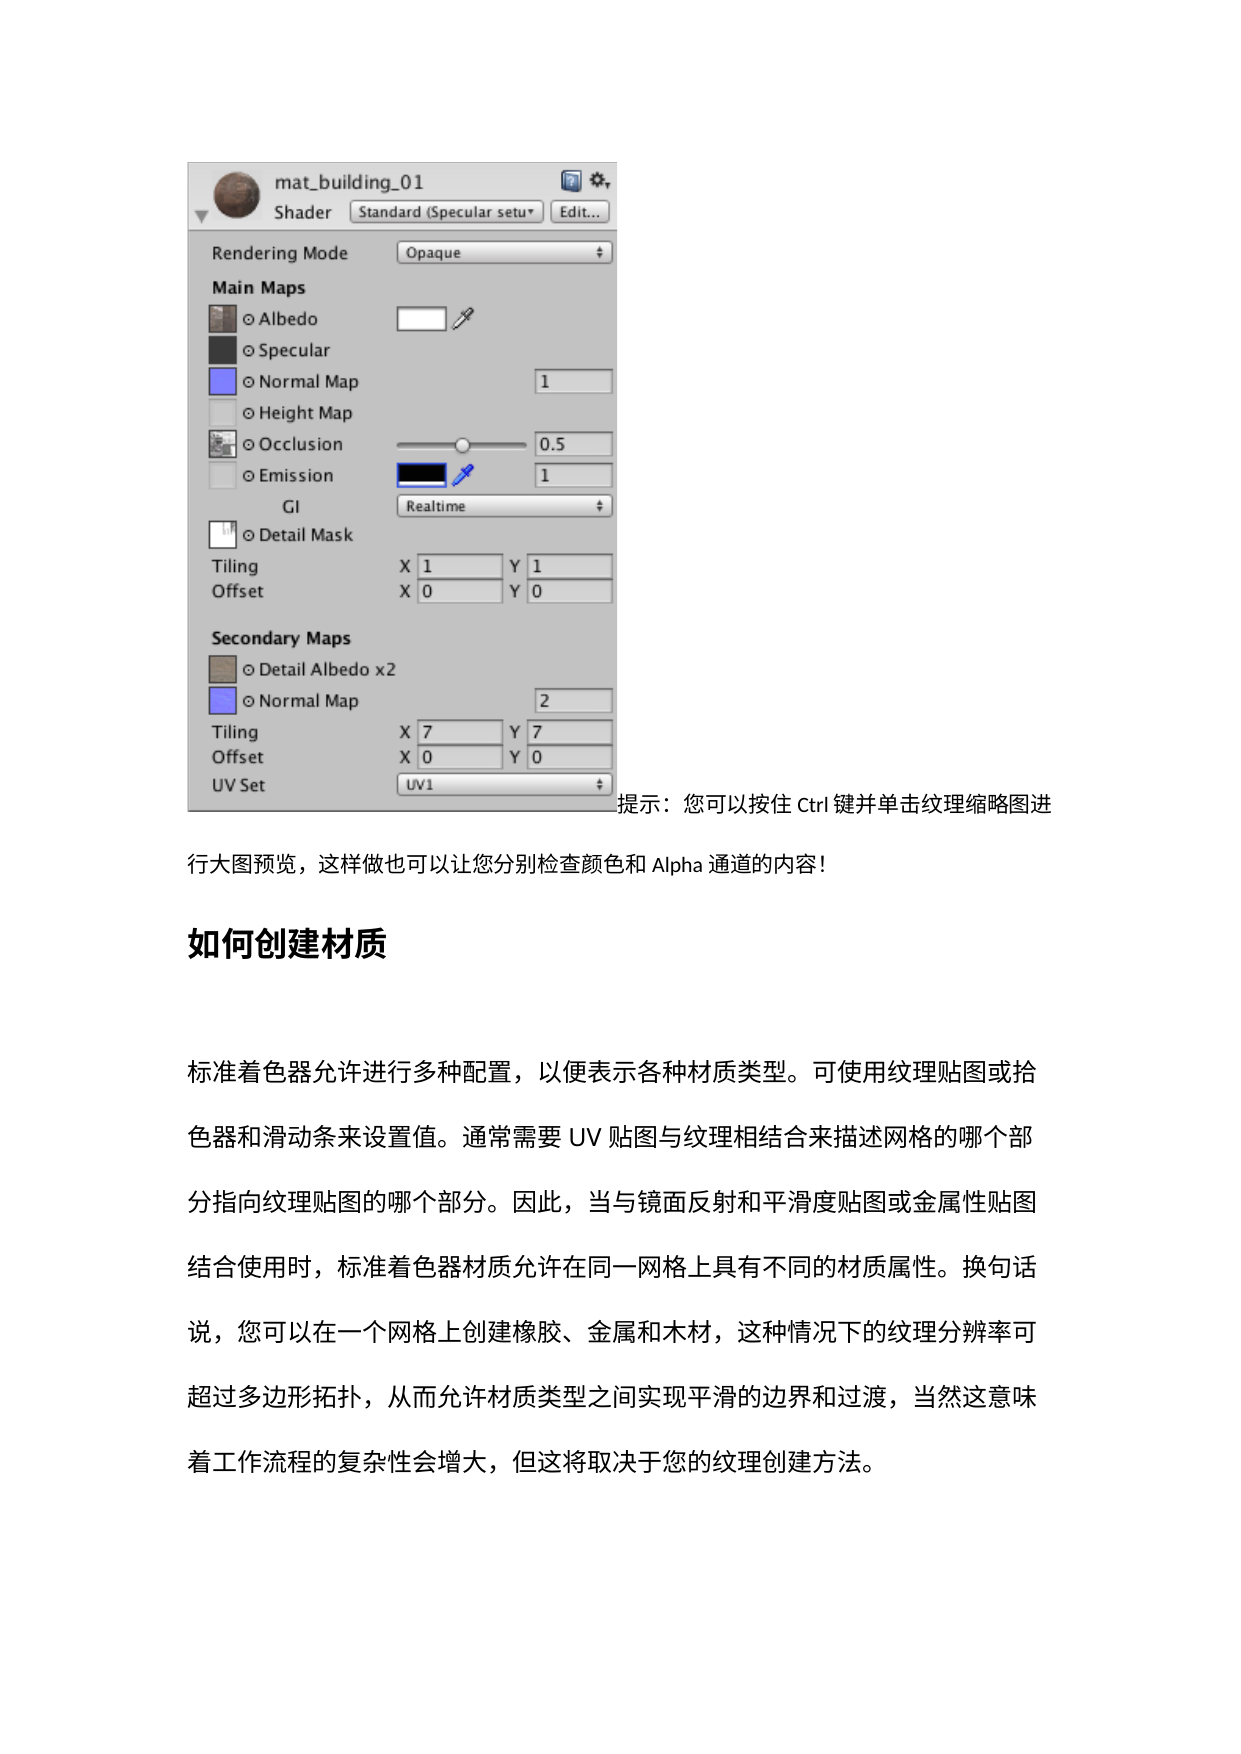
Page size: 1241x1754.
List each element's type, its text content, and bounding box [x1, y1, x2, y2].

picture [187, 162, 618, 812]
subtitle 如何创建材质 [187, 909, 1053, 974]
text 标准着色器允许进行多种配置，以便表示各种材质类型。可使用纹理贴图或拾色器和滑动条来设置值。通常需要 UV 贴图与纹理相结合来描述网格的哪个部分指向纹理贴图的哪个部分。因此，当与镜面反射和平滑度贴图或金属性贴图结合使用时，标准着色器材质允许在同一网格上具有不同的材质属性。换句话说，您可以在一个网格上创建橡胶、金属和木材，这种情况下的纹理分辨率可超过多边形拓扑，从而允许材质类型之间实现平滑的边界和过渡，当然这意味着工作流程的复杂性会增大，但这将取决于您的纹理创建方法。 [187, 1038, 1053, 1493]
